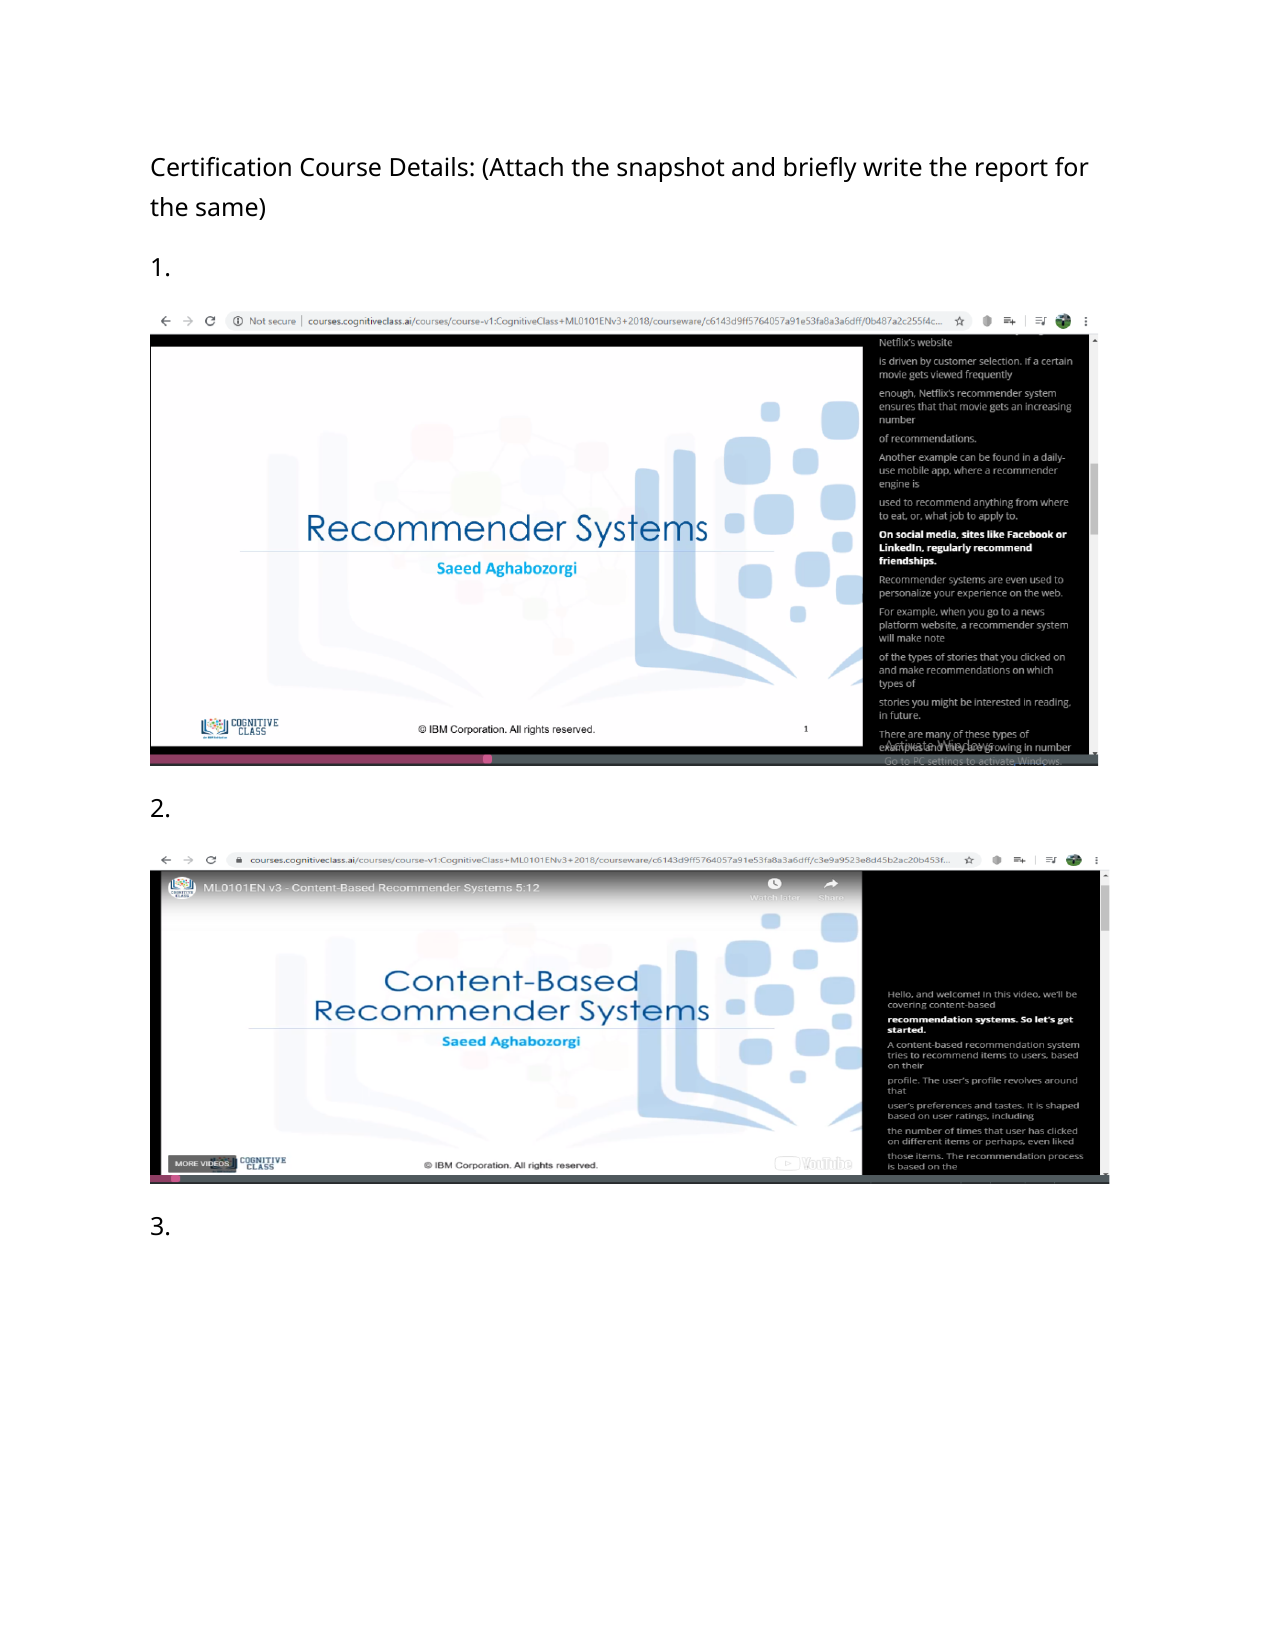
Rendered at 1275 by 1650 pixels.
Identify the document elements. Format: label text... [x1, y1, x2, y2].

text 3. [150, 1208, 1125, 1242]
text 2. [150, 790, 1125, 824]
text 1. [150, 249, 1125, 283]
text Certification Course Details: (Attach the snapshot and briefly write the report for the same) [150, 150, 1125, 223]
picture [150, 309, 1099, 766]
picture [150, 850, 1110, 1184]
